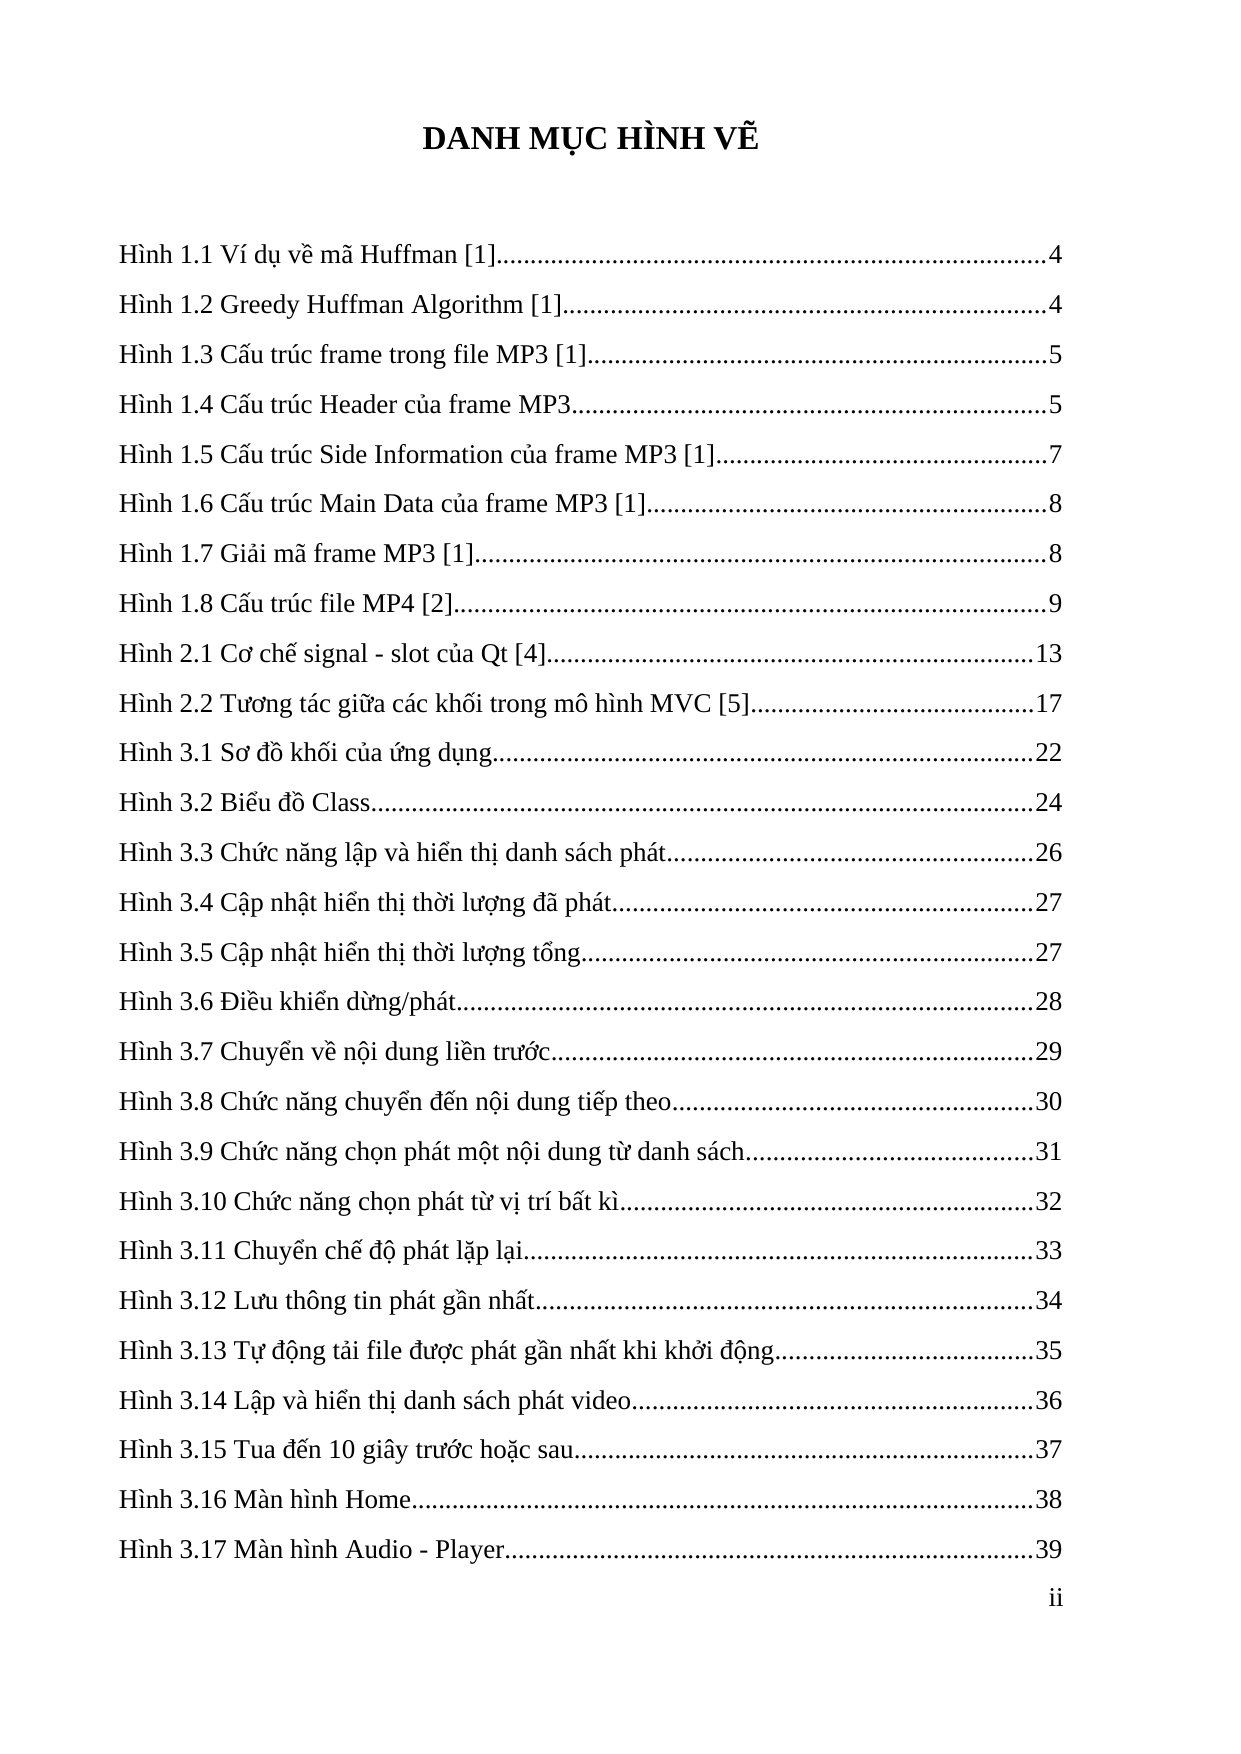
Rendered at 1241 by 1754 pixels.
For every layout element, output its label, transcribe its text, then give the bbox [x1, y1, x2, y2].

text Hình 3.3 Chức năng lập và hiển thị danh sách phát 26 [118, 836, 1063, 867]
text Hình 1.5 Cấu trúc Side Information của frame MP3 [1] 7 [118, 438, 1063, 469]
text Hình 3.13 Tự động tải file được phát gần nhất khi khởi động 35 [118, 1334, 1063, 1365]
text Hình 1.1 Ví dụ về mã Huffman [1] 4 [118, 238, 1063, 270]
text DANH MỤC HÌNH VẼ [118, 118, 1063, 157]
text Hình 1.7 Giải mã frame MP3 [1] 8 [118, 537, 1063, 568]
text Hình 3.8 Chức năng chuyển đến nội dung tiếp theo 30 [118, 1085, 1063, 1116]
text Hình 3.17 Màn hình Audio - Player 39 [118, 1533, 1063, 1564]
text Hình 3.12 Lưu thông tin phát gần nhất 34 [118, 1284, 1063, 1315]
text Hình 3.9 Chức năng chọn phát một nội dung từ danh sách 31 [118, 1135, 1063, 1166]
text Hình 3.2 Biểu đồ Class 24 [118, 786, 1063, 817]
text Hình 2.1 Cơ chế signal - slot của Qt [4] 13 [118, 637, 1063, 668]
text Hình 2.2 Tương tác giữa các khối trong mô hình MVC [5] 17 [118, 687, 1063, 718]
text Hình 1.2 Greedy Huffman Algorithm [1] 4 [118, 288, 1063, 319]
text Hình 3.11 Chuyển chế độ phát lặp lại 33 [118, 1234, 1063, 1266]
text Hình 3.14 Lập và hiển thị danh sách phát video 36 [118, 1384, 1063, 1415]
text Hình 1.4 Cấu trúc Header của frame MP3 5 [118, 388, 1063, 419]
text Hình 3.6 Điều khiển dừng/phát 28 [118, 985, 1063, 1017]
text Hình 3.5 Cập nhật hiển thị thời lượng tổng 27 [118, 936, 1063, 967]
text Hình 3.4 Cập nhật hiển thị thời lượng đã phát 27 [118, 886, 1063, 917]
text Hình 3.7 Chuyển về nội dung liền trước 29 [118, 1035, 1063, 1066]
text Hình 1.6 Cấu trúc Main Data của frame MP3 [1] 8 [118, 487, 1063, 519]
text Hình 1.8 Cấu trúc file MP4 [2] 9 [118, 587, 1063, 618]
text Hình 3.1 Sơ đồ khối của ứng dụng 22 [118, 736, 1063, 768]
text Hình 1.3 Cấu trúc frame trong file MP3 [1] 5 [118, 338, 1063, 369]
text Hình 3.15 Tua đến 10 giây trước hoặc sau 37 [118, 1433, 1063, 1465]
text Hình 3.16 Màn hình Home 38 [118, 1483, 1063, 1514]
text Hình 3.10 Chức năng chọn phát từ vị trí bất kì 32 [118, 1184, 1063, 1216]
